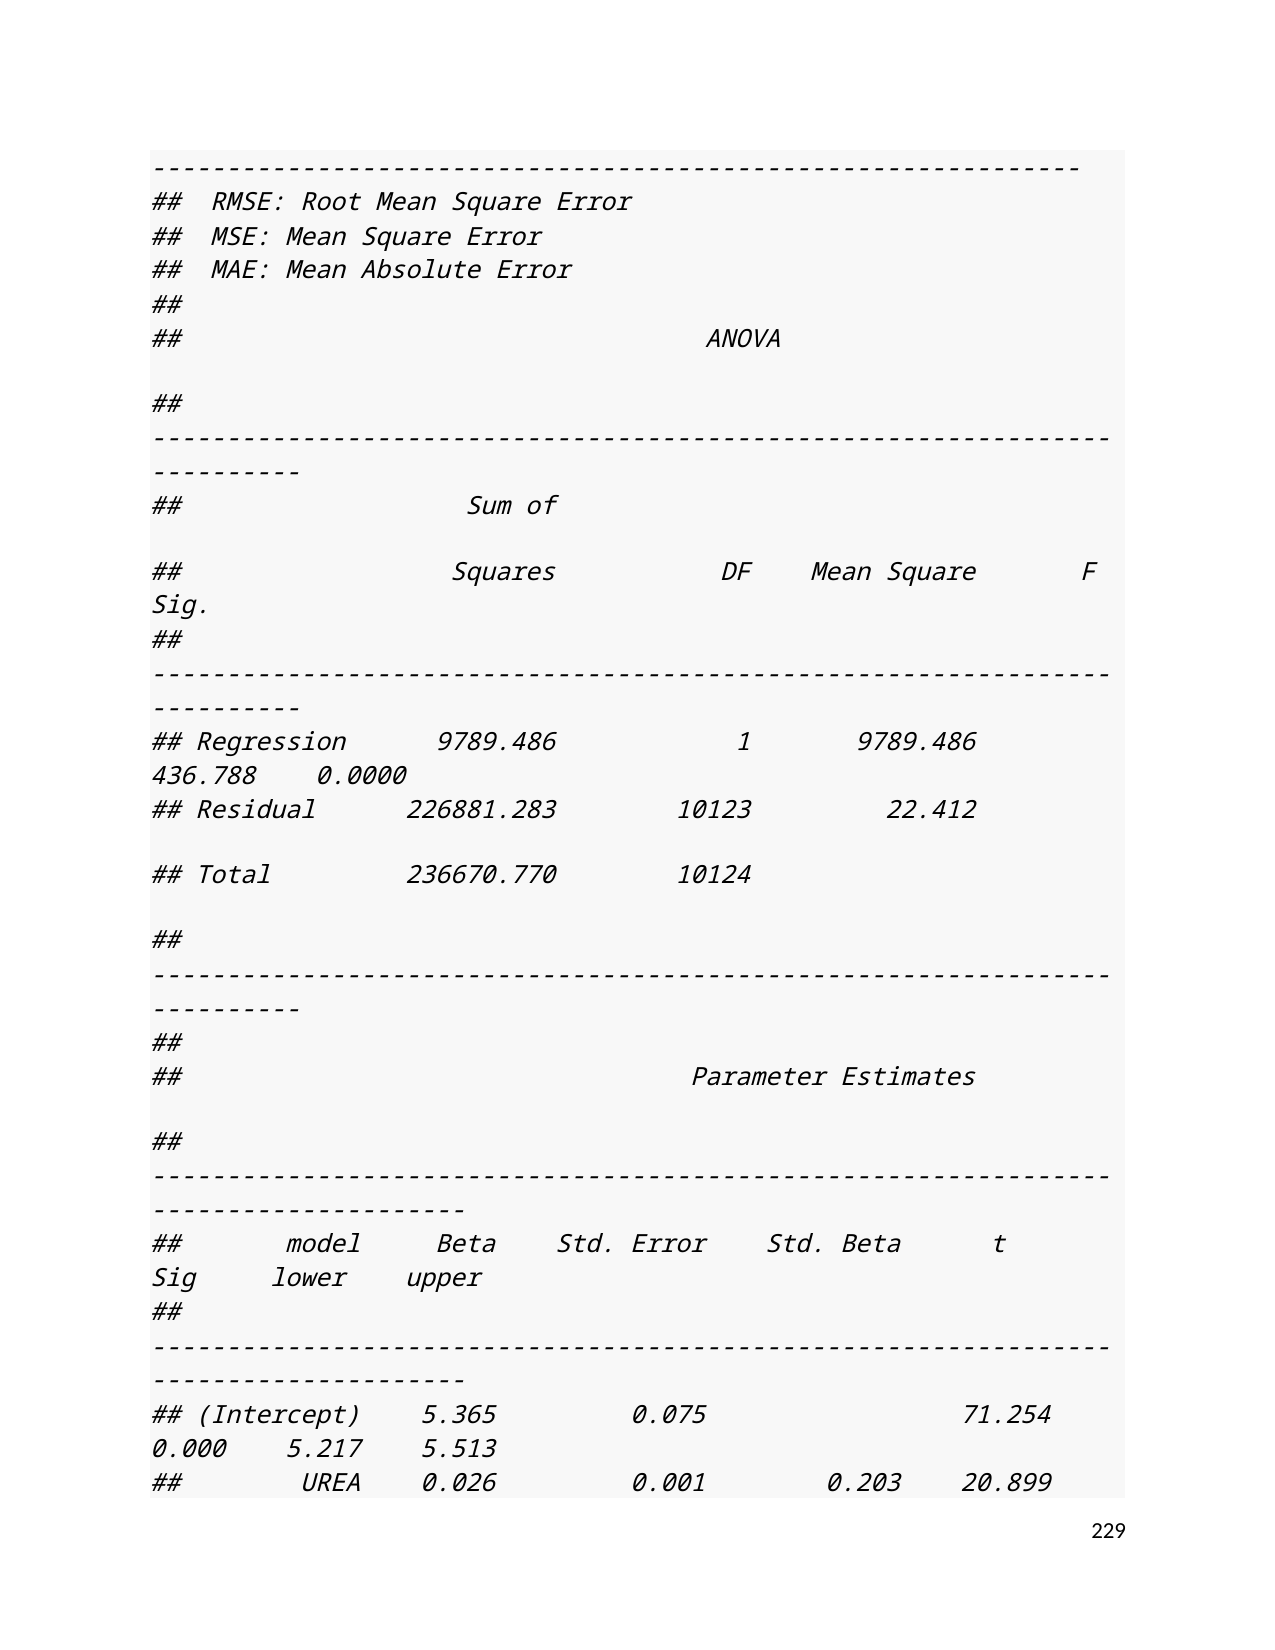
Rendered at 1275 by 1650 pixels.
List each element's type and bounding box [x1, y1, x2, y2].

text [150, 150, 1125, 1498]
